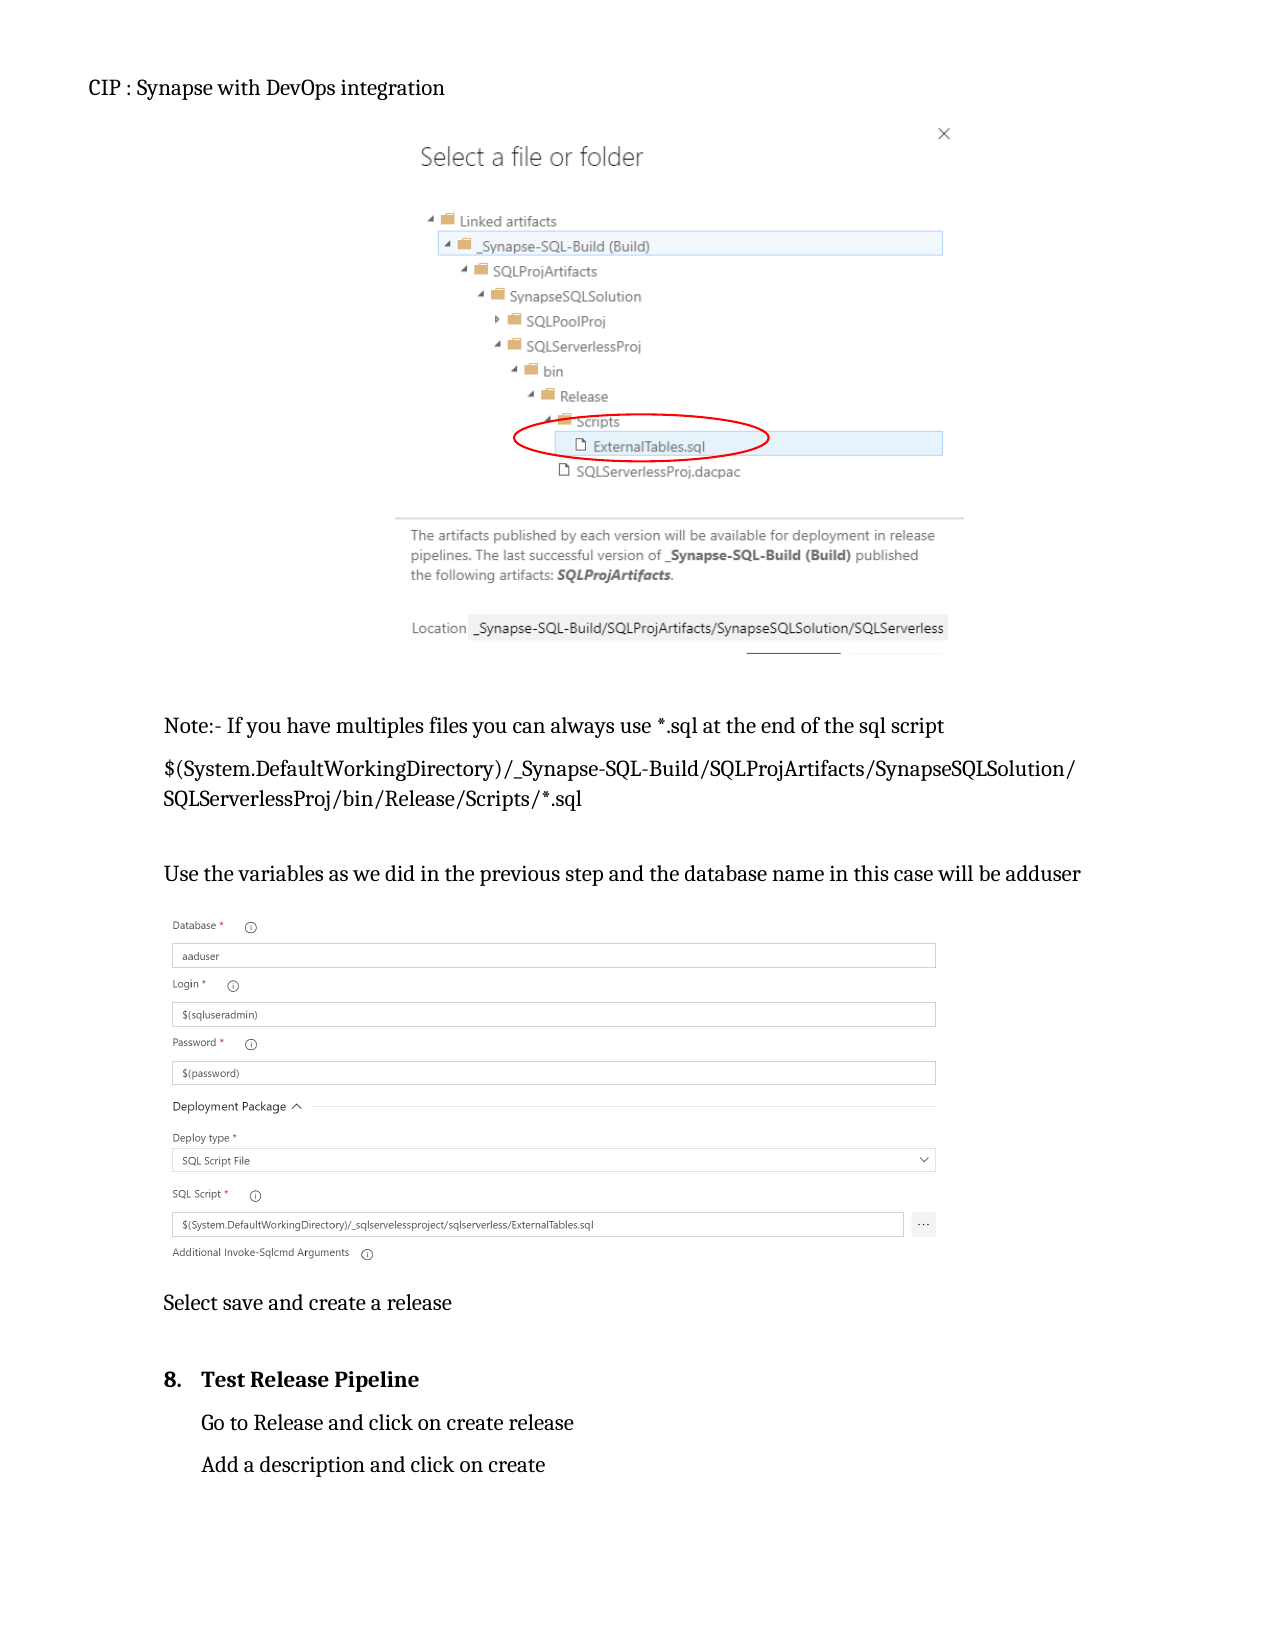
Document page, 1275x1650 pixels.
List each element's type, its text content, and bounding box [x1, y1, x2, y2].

list Add a description and click on create [201, 1452, 1196, 1479]
text Test Release Pipeline [164, 1367, 1211, 1393]
picture [163, 917, 1104, 1261]
text $(System.DefaultWorkingDirectory)/_Synapse-SQL-Build/SQLProjArtifacts/SynapseSQLSolution/SQLServerlessProj/bin/Release/Scripts/*.sql [164, 755, 1196, 812]
text Use the variables as we did in the previous step and the database name in this case will be adduser [164, 858, 1211, 888]
text Select save and create a release [164, 1286, 1211, 1316]
picture [395, 118, 965, 654]
list Note:- If you have multiples files you can always use *.sql at the end of the sql script [164, 713, 1196, 739]
list Go to Release and click on create release [201, 1409, 1196, 1436]
